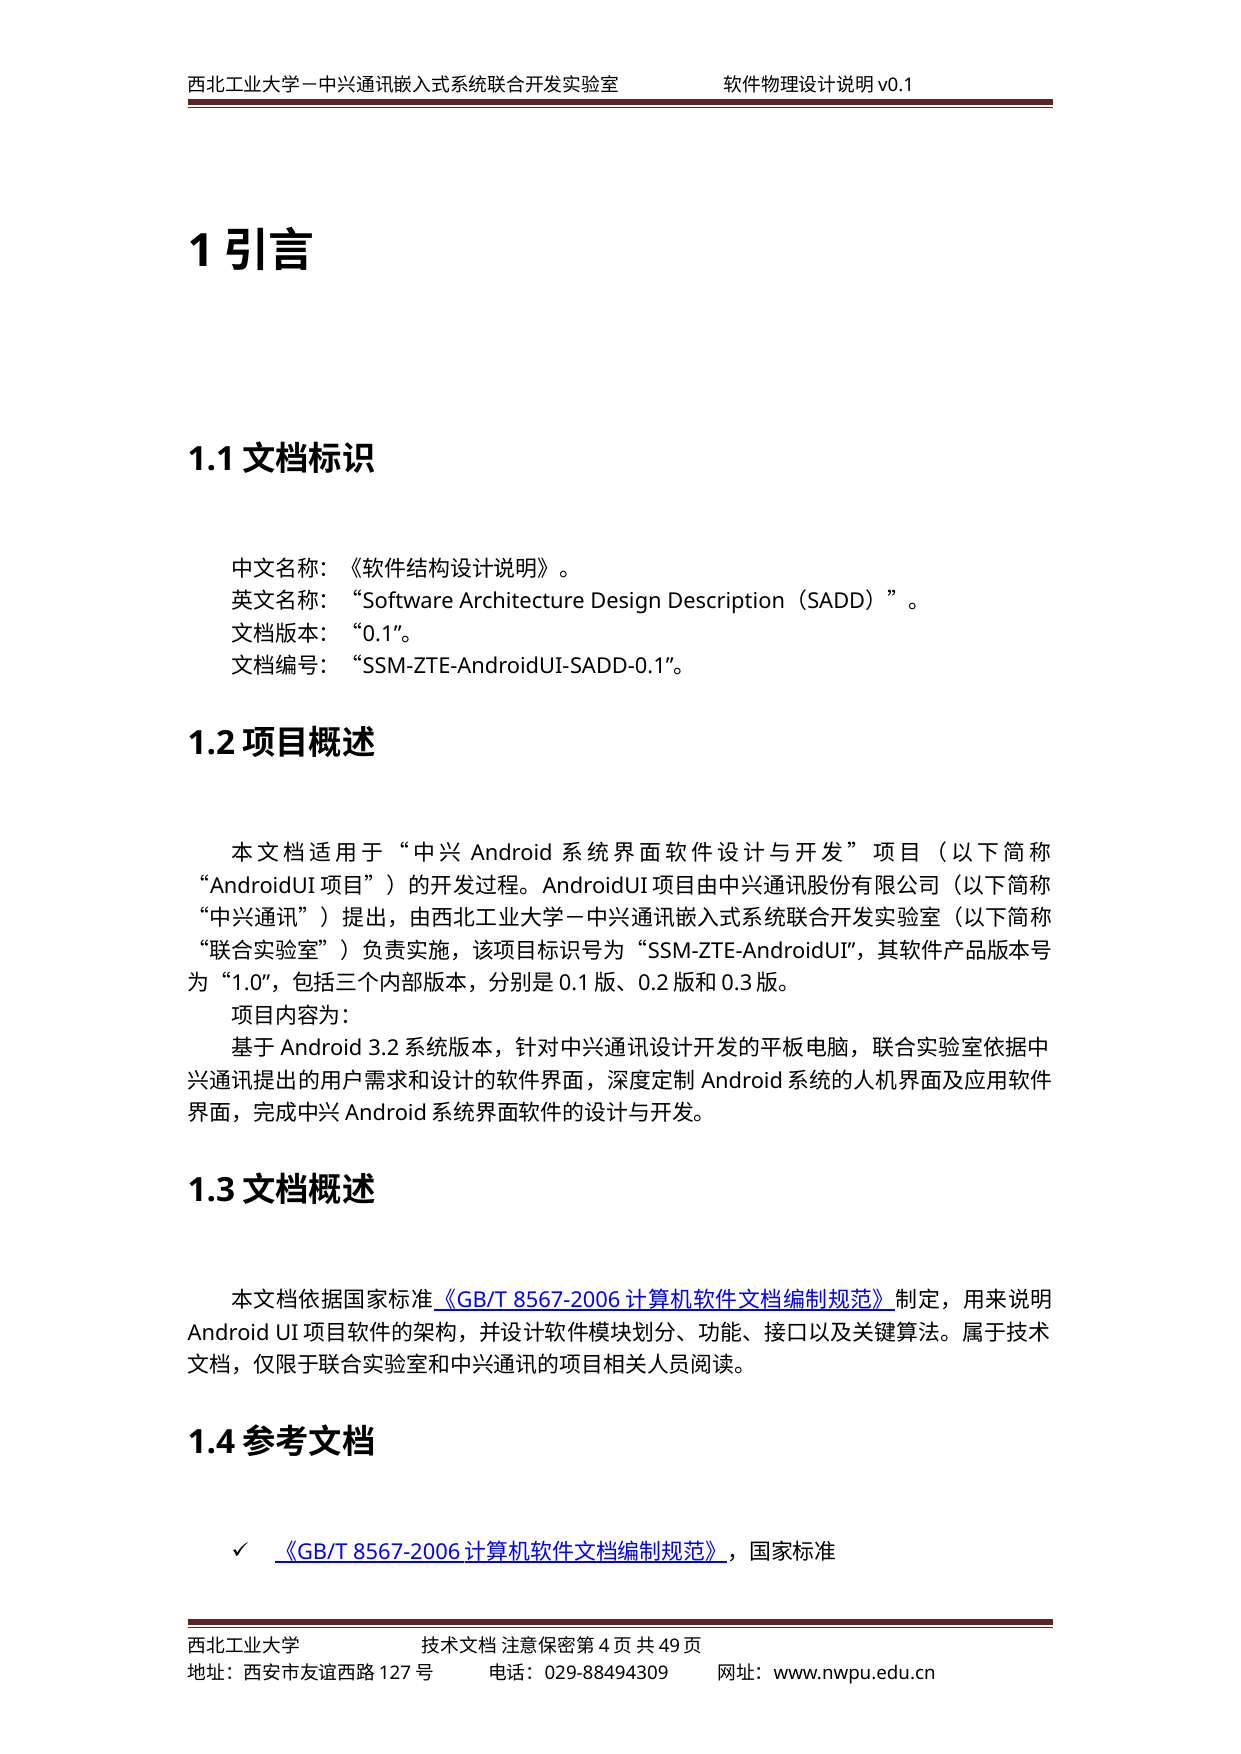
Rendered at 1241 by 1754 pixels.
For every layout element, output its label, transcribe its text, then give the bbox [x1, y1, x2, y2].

subtitle 1引言 [187, 197, 1053, 295]
text 中文名称：《》。 [187, 550, 1053, 583]
subtitle 1.4参考文档 [187, 1406, 1053, 1471]
subtitle 1.1文档标识 [187, 423, 1053, 488]
text 本文档适用于“中兴Android系统界面软件设计与开发”项目（以下简称“AndroidUI项目”）的开发过程。AndroidUI项目由中兴通讯股份有限公司（以下简称“中兴通讯”）提出，由西北工业大学－中兴通讯嵌入式系统联合开发实验室（以下简称“联合实验室”）负责实施，该项目标识号为“SSM-ZTE-AndroidUI”，其软件产品版本号为“1.0”，包括三个内部版本，分别是0.1版、0.2版和0.3版。 [187, 835, 1053, 997]
text 文档编号：“SSM-ZTE-AndroidUI-”。 [187, 648, 1053, 680]
subtitle 1.2项目概述 [187, 707, 1053, 772]
text 文档版本：“”。 [187, 615, 1053, 648]
text 英文名称：“”。 [187, 583, 1053, 615]
list 《GB/T 8567-2006计算机软件文档编制规范》，国家标准 [231, 1534, 1053, 1566]
text 项目内容为： [187, 997, 1053, 1030]
subtitle 1.3文档概述 [187, 1154, 1053, 1219]
text 基于Android 3.2系统版本，针对中兴通讯设计开发的平板电脑，联合实验室依据中兴通讯提出的用户需求和设计的软件界面，深度定制Android系统的人机界面及应用软件界面，完成中兴Android系统界面软件的设计与开发。 [187, 1030, 1053, 1127]
text 本文档依据国家标准《GB/T 8567-2006计算机软件文档编制规范》制定，用来说明Android UI项目软件的架构，并设计软件模块划分、功能、接口以及关键算法。属于技术文档，仅限于联合实验室和中兴通讯的项目相关人员阅读。 [187, 1282, 1053, 1379]
